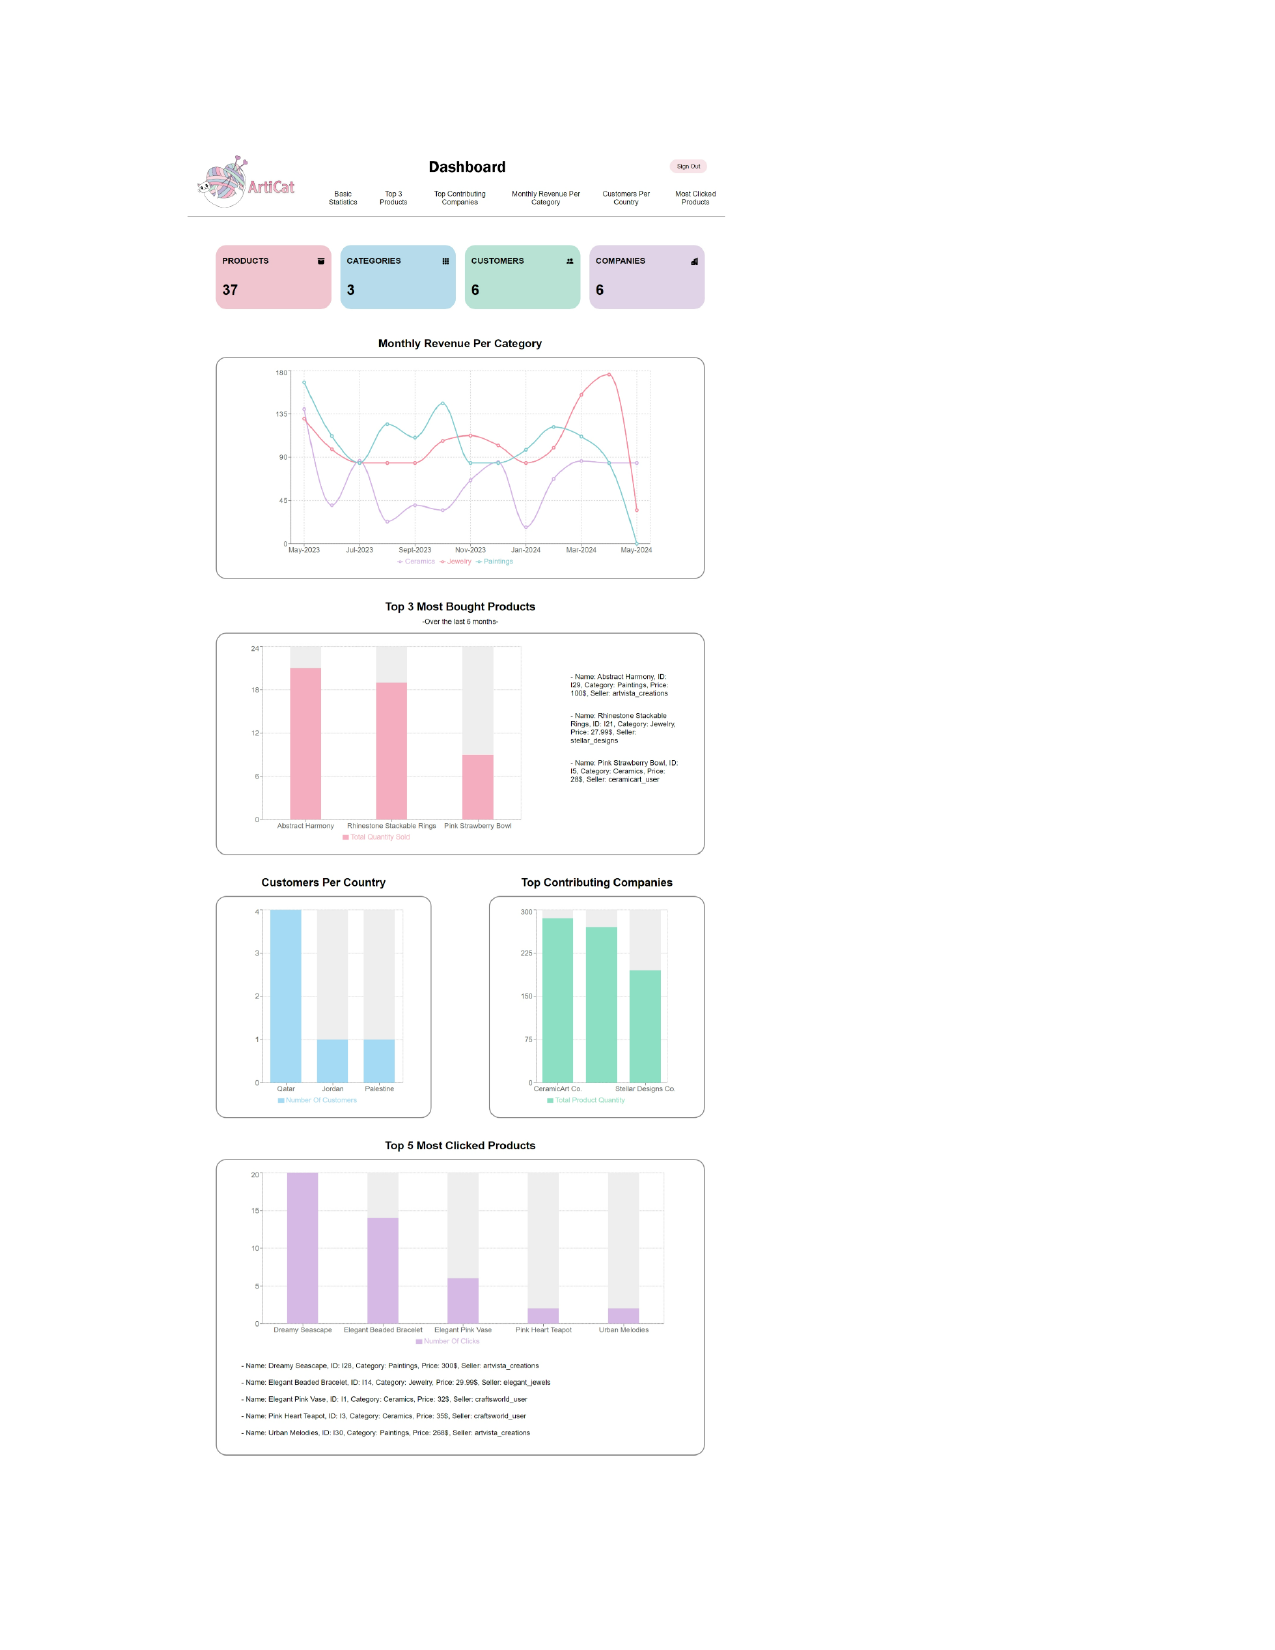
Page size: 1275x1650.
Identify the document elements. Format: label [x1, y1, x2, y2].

picture [187, 150, 726, 1469]
